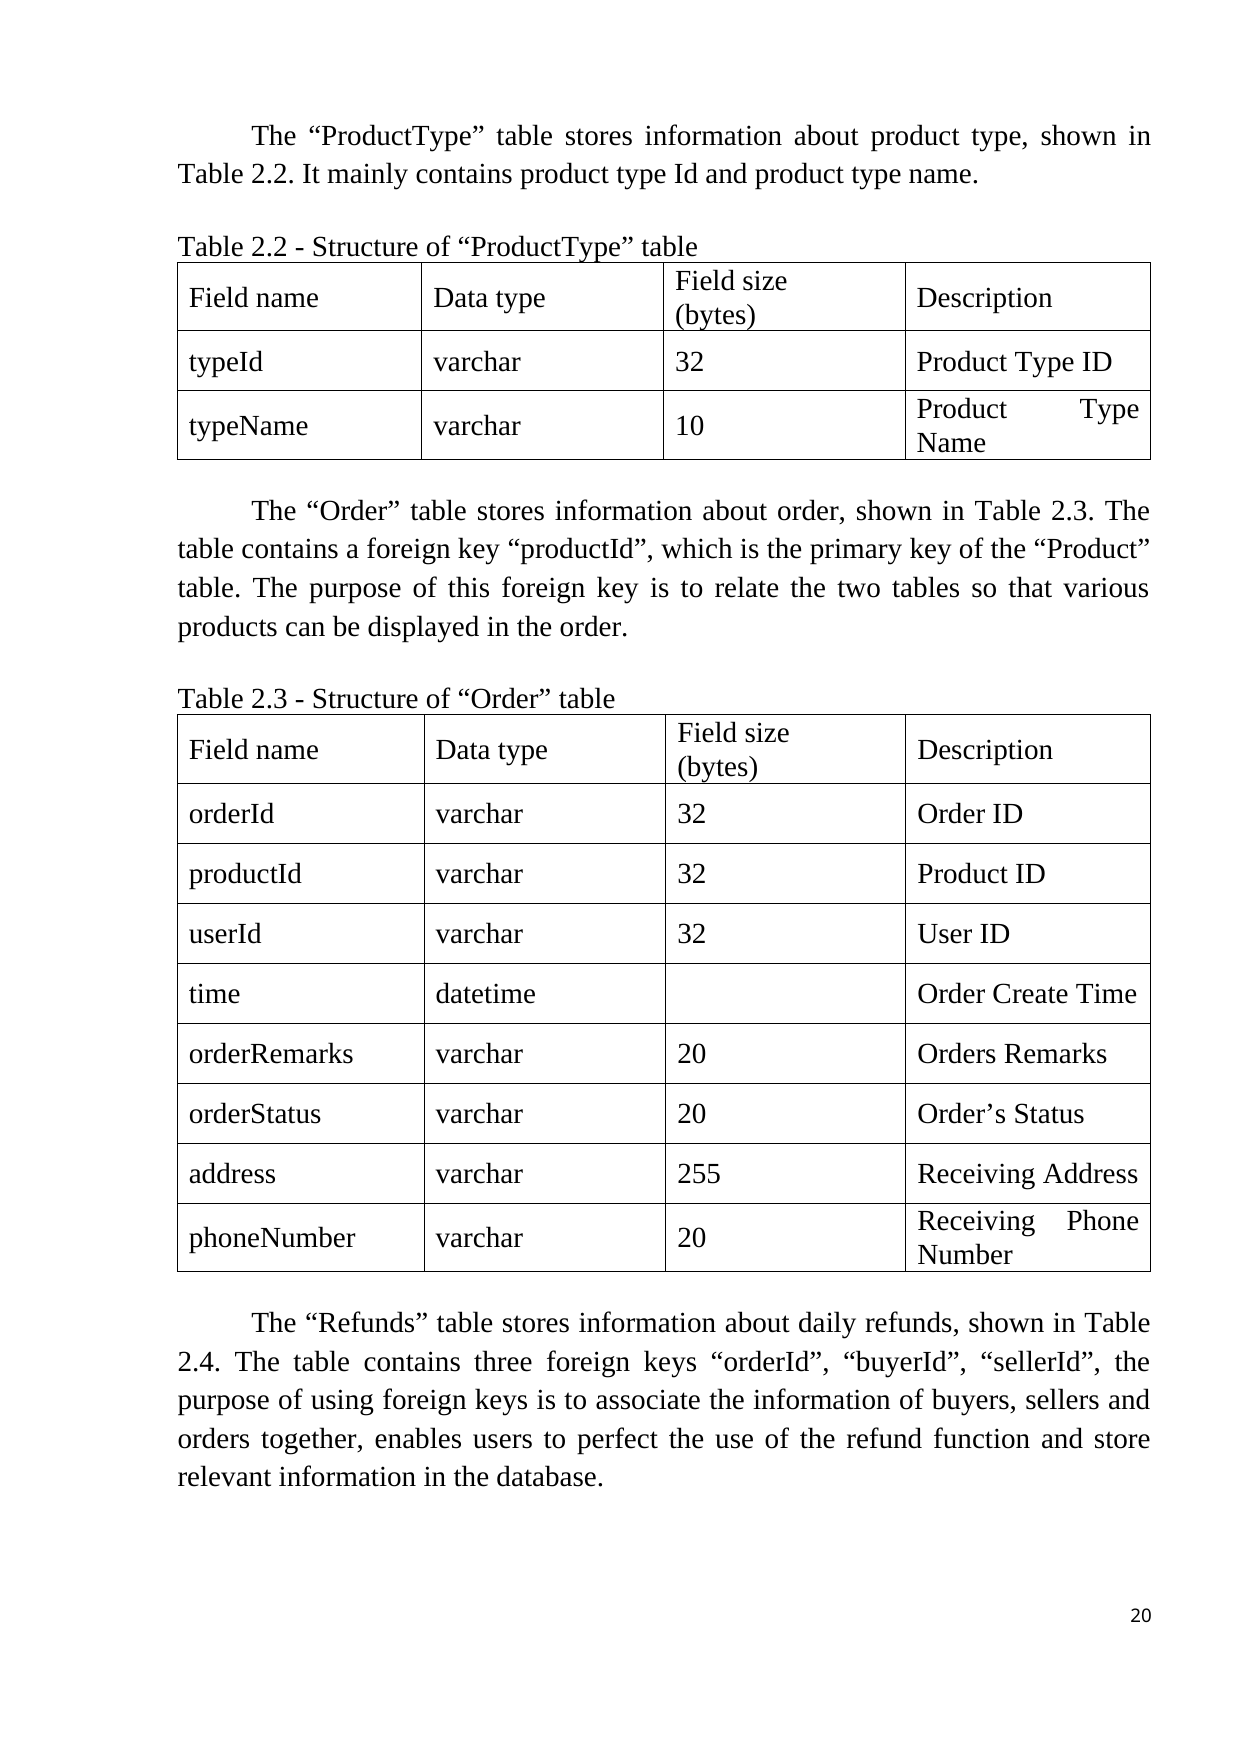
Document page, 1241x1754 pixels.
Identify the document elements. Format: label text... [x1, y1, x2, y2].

table_cell User ID [906, 904, 1150, 962]
table_cell productId [178, 844, 424, 902]
table_header Field name [178, 715, 424, 782]
table_header Field name [178, 263, 421, 330]
table_cell varchar [425, 904, 665, 962]
table_cell 255 [666, 1144, 905, 1202]
text The “Order” table stores information about order, shown in Table 2.3. The table contains a foreign key “productId”, which is the primary key of the “Product” table. The purpose of this foreign key is to relate the two tables so that various products can be displayed in the order. [177, 493, 1152, 642]
table_cell datetime [425, 964, 665, 1022]
text The “ProductType” table stores information about product type, shown in Table 2.2. It mainly contains product type Id and product type name. [177, 118, 1152, 190]
table_cell 32 [664, 331, 905, 390]
table_cell 20 [666, 1084, 905, 1142]
table_header Description [906, 715, 1150, 782]
table_cell 20 [666, 1024, 905, 1082]
table_cell Product ID [906, 844, 1150, 902]
table_cell varchar [422, 391, 663, 458]
text Table 2.2 - Structure of “ProductType” table [177, 229, 1152, 262]
text Table 2.3 - Structure of “Order” table [177, 681, 1152, 714]
table_cell orderStatus [178, 1084, 424, 1142]
table_cell Product Type ID [906, 331, 1150, 390]
table_cell [666, 964, 905, 1022]
table_header Field size (bytes) [664, 263, 905, 330]
table_cell Orders Remarks [906, 1024, 1150, 1082]
table_cell varchar [425, 784, 665, 842]
table_cell Order’s Status [906, 1084, 1150, 1142]
table_cell varchar [425, 1204, 665, 1271]
table_cell varchar [425, 844, 665, 902]
table_cell 20 [666, 1204, 905, 1271]
table_cell Order ID [906, 784, 1150, 842]
table_cell Product Type Name [906, 391, 1150, 458]
table_cell phoneNumber [178, 1204, 424, 1271]
table_cell orderId [178, 784, 424, 842]
table_cell Receiving Address [906, 1144, 1150, 1202]
table_cell varchar [425, 1144, 665, 1202]
table_cell 32 [666, 904, 905, 962]
table_cell 32 [666, 844, 905, 902]
table_cell address [178, 1144, 424, 1202]
table_cell typeName [178, 391, 421, 458]
table_cell Receiving Phone Number [906, 1204, 1150, 1271]
table_header Description [906, 263, 1150, 330]
text The “Refunds” table stores information about daily refunds, shown in Table 2.4. The table contains three foreign keys “orderId”, “buyerId”, “sellerId”, the purpose of using foreign keys is to associate the information of buyers, sellers and orders together, enables users to perfect the use of the refund function and store relevant information in the database. [177, 1305, 1152, 1493]
table_cell varchar [425, 1024, 665, 1082]
table_cell Order Create Time [906, 964, 1150, 1022]
table_cell varchar [422, 331, 663, 390]
table_cell 10 [664, 391, 905, 458]
table_cell varchar [425, 1084, 665, 1142]
table_cell userId [178, 904, 424, 962]
table_header Data type [422, 263, 663, 330]
table_cell orderRemarks [178, 1024, 424, 1082]
table_cell typeId [178, 331, 421, 390]
table_header Field size (bytes) [666, 715, 905, 782]
table_header Data type [425, 715, 665, 782]
table_cell 32 [666, 784, 905, 842]
table_cell time [178, 964, 424, 1022]
